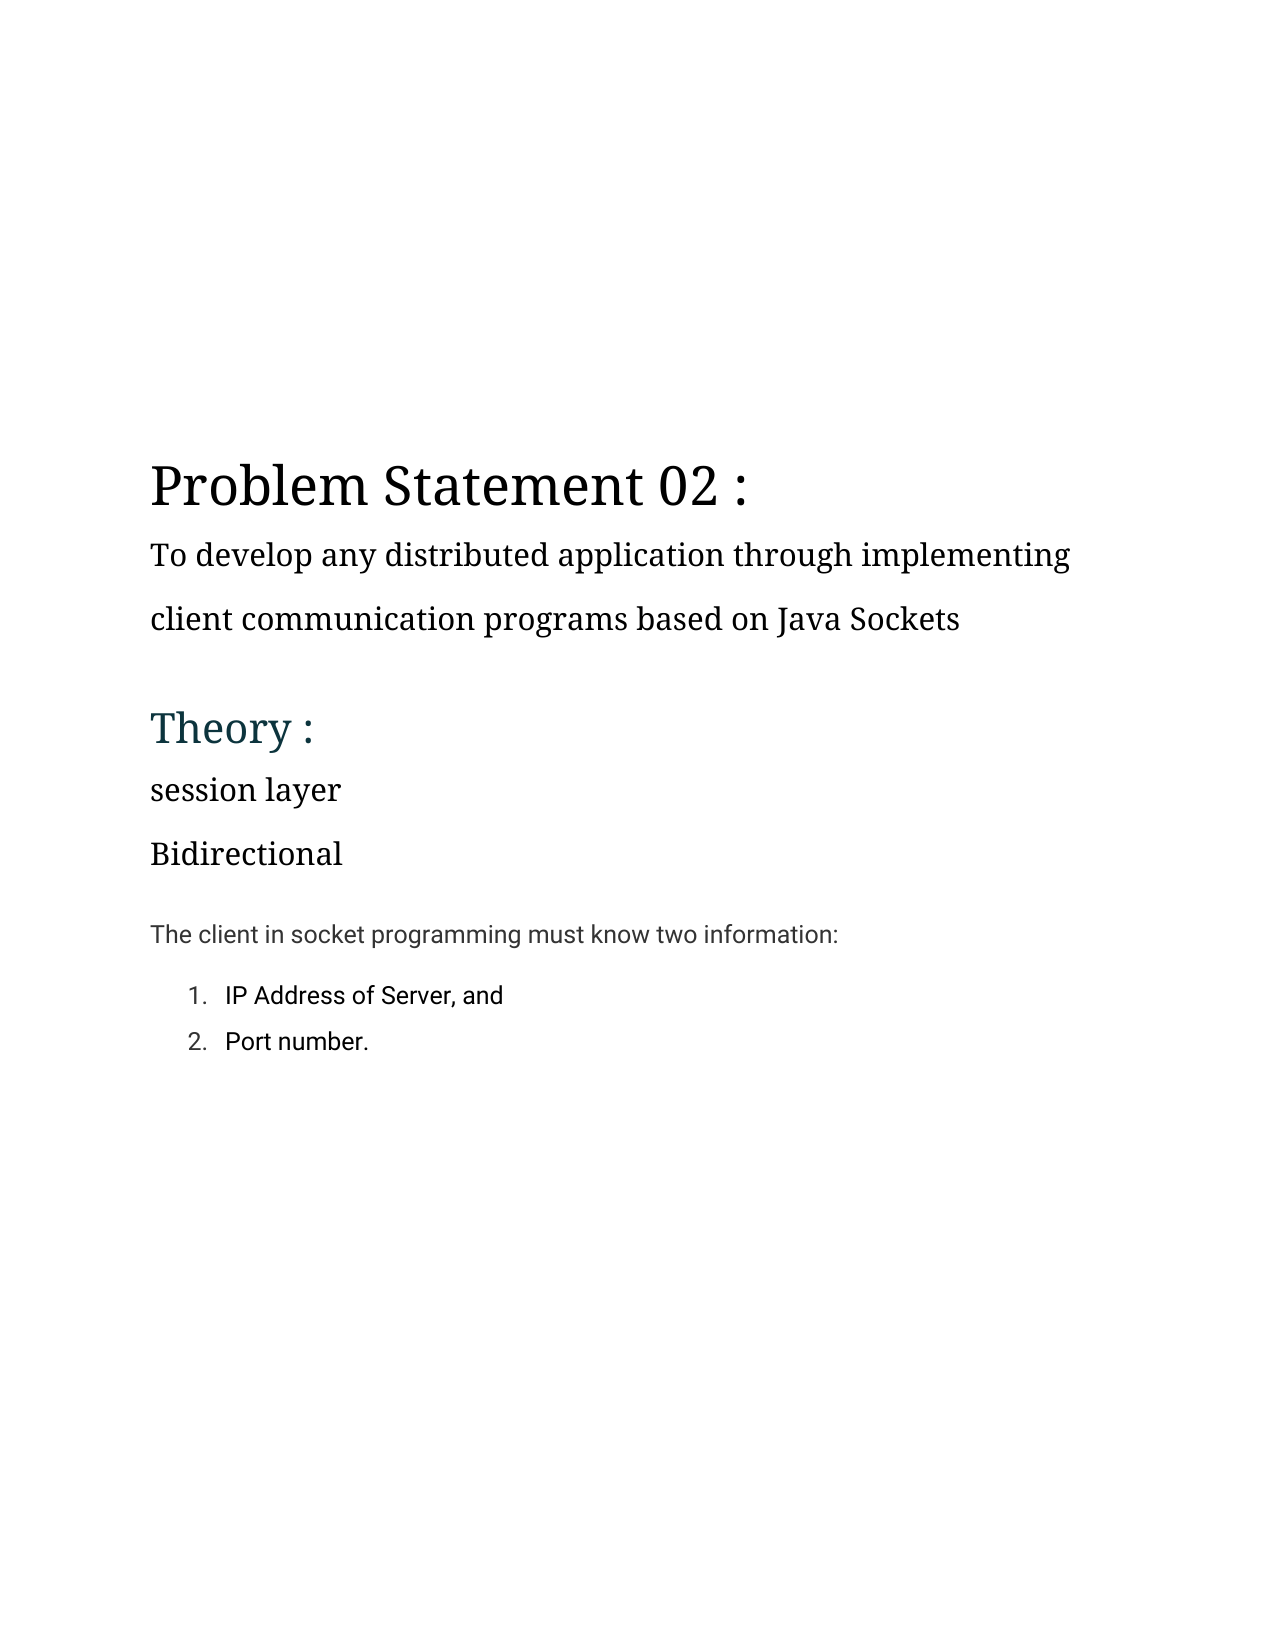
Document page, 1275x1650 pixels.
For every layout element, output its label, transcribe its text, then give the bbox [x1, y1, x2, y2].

subtitle Problem Statement 02 : [150, 447, 1125, 521]
text To develop any distributed application through implementing client communication programs based on Java Sockets [150, 533, 1125, 640]
list Port number. [187, 1027, 1125, 1056]
subtitle Theory : [150, 698, 1125, 755]
list IP Address of Server, and [187, 981, 1125, 1010]
text Bidirectional [150, 832, 1125, 874]
text The client in socket programming must know two information: [150, 921, 1125, 950]
text session layer [150, 768, 1125, 810]
